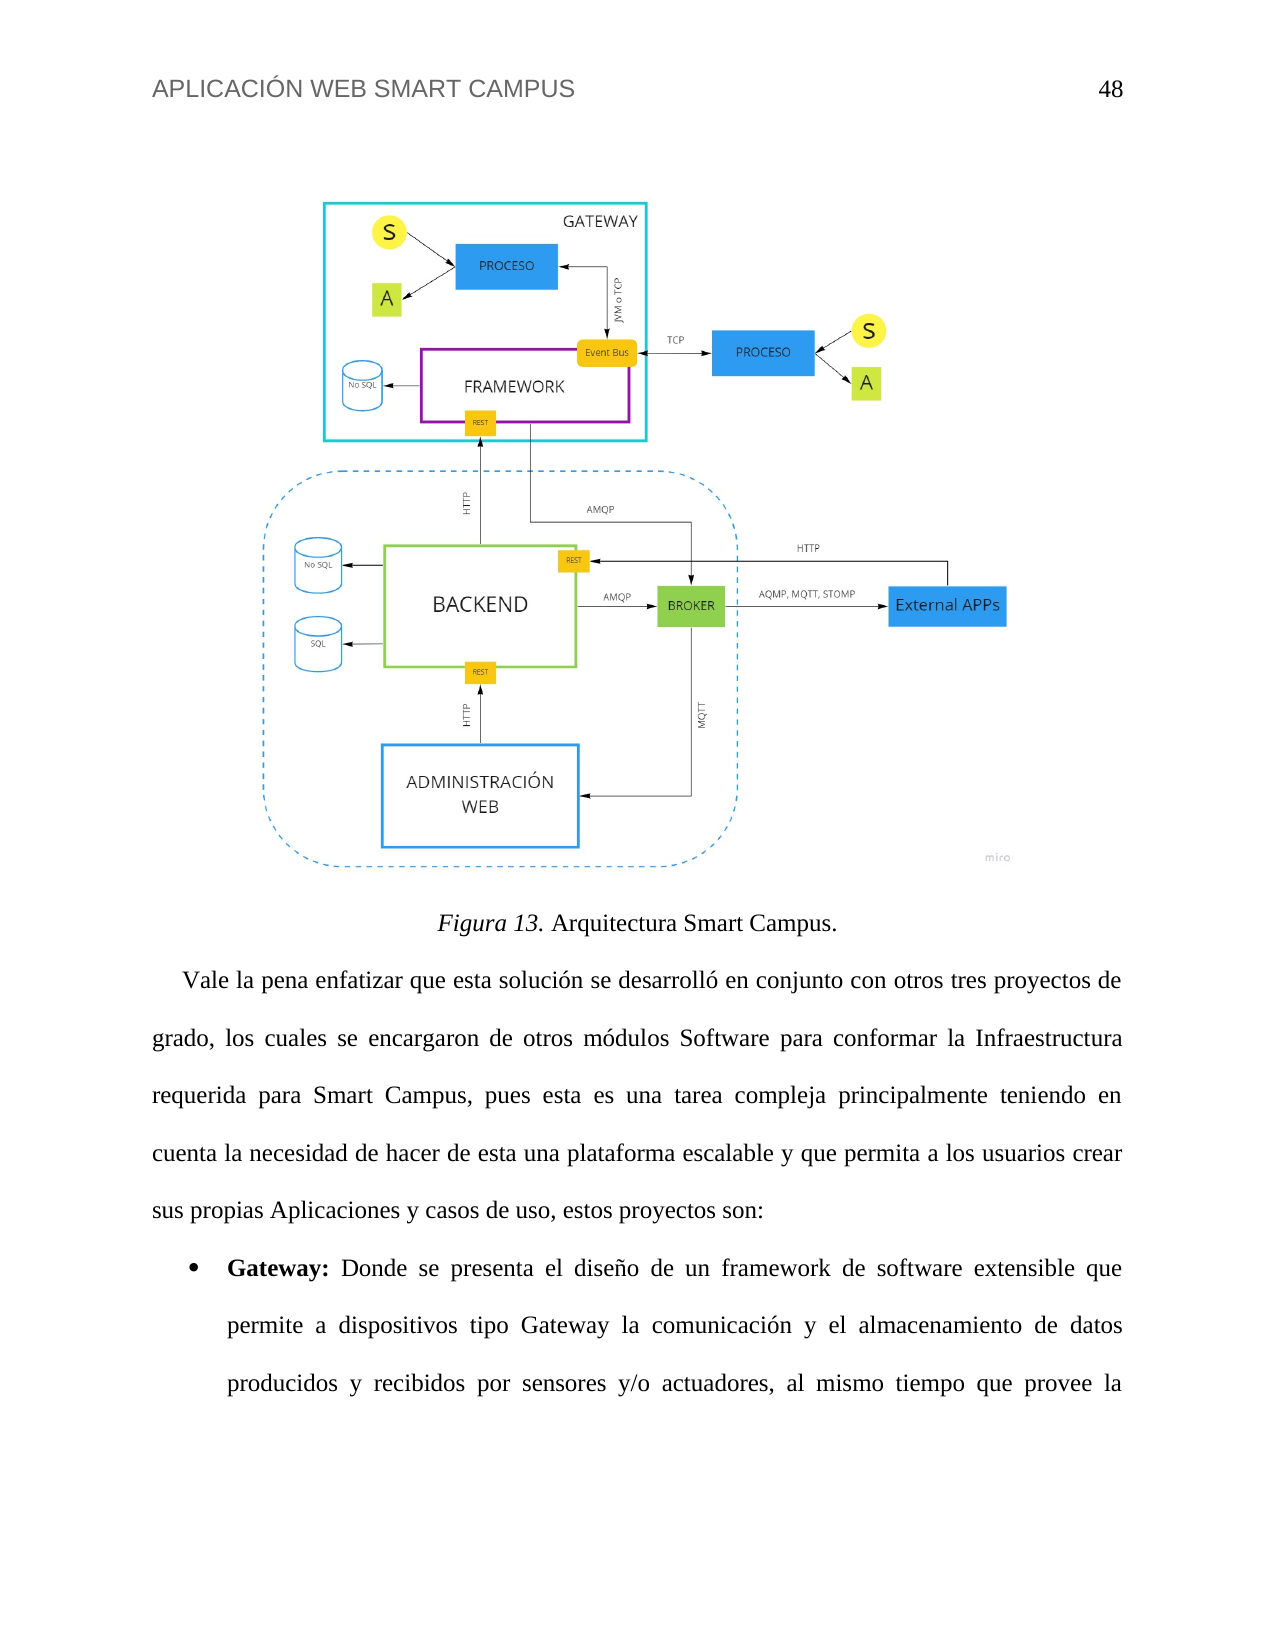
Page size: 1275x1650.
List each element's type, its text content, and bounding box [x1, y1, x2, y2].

text Figura 13. Arquitectura Smart Campus. [152, 908, 1123, 936]
picture [247, 188, 1028, 879]
text Vale la pena enfatizar que esta solución se desarrolló en conjunto con otros tres proyectos de grado, los cuales se encargaron de otros módulos Software para conformar la Infraestructura requerida para Smart Campus, pues esta es una tarea compleja principalmente teniendo en cuenta la necesidad de hacer de esta una plataforma escalable y que permita a los usuarios crear sus propias Aplicaciones y casos de uso, estos proyectos son: [152, 965, 1123, 1224]
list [189, 1253, 1123, 1396]
